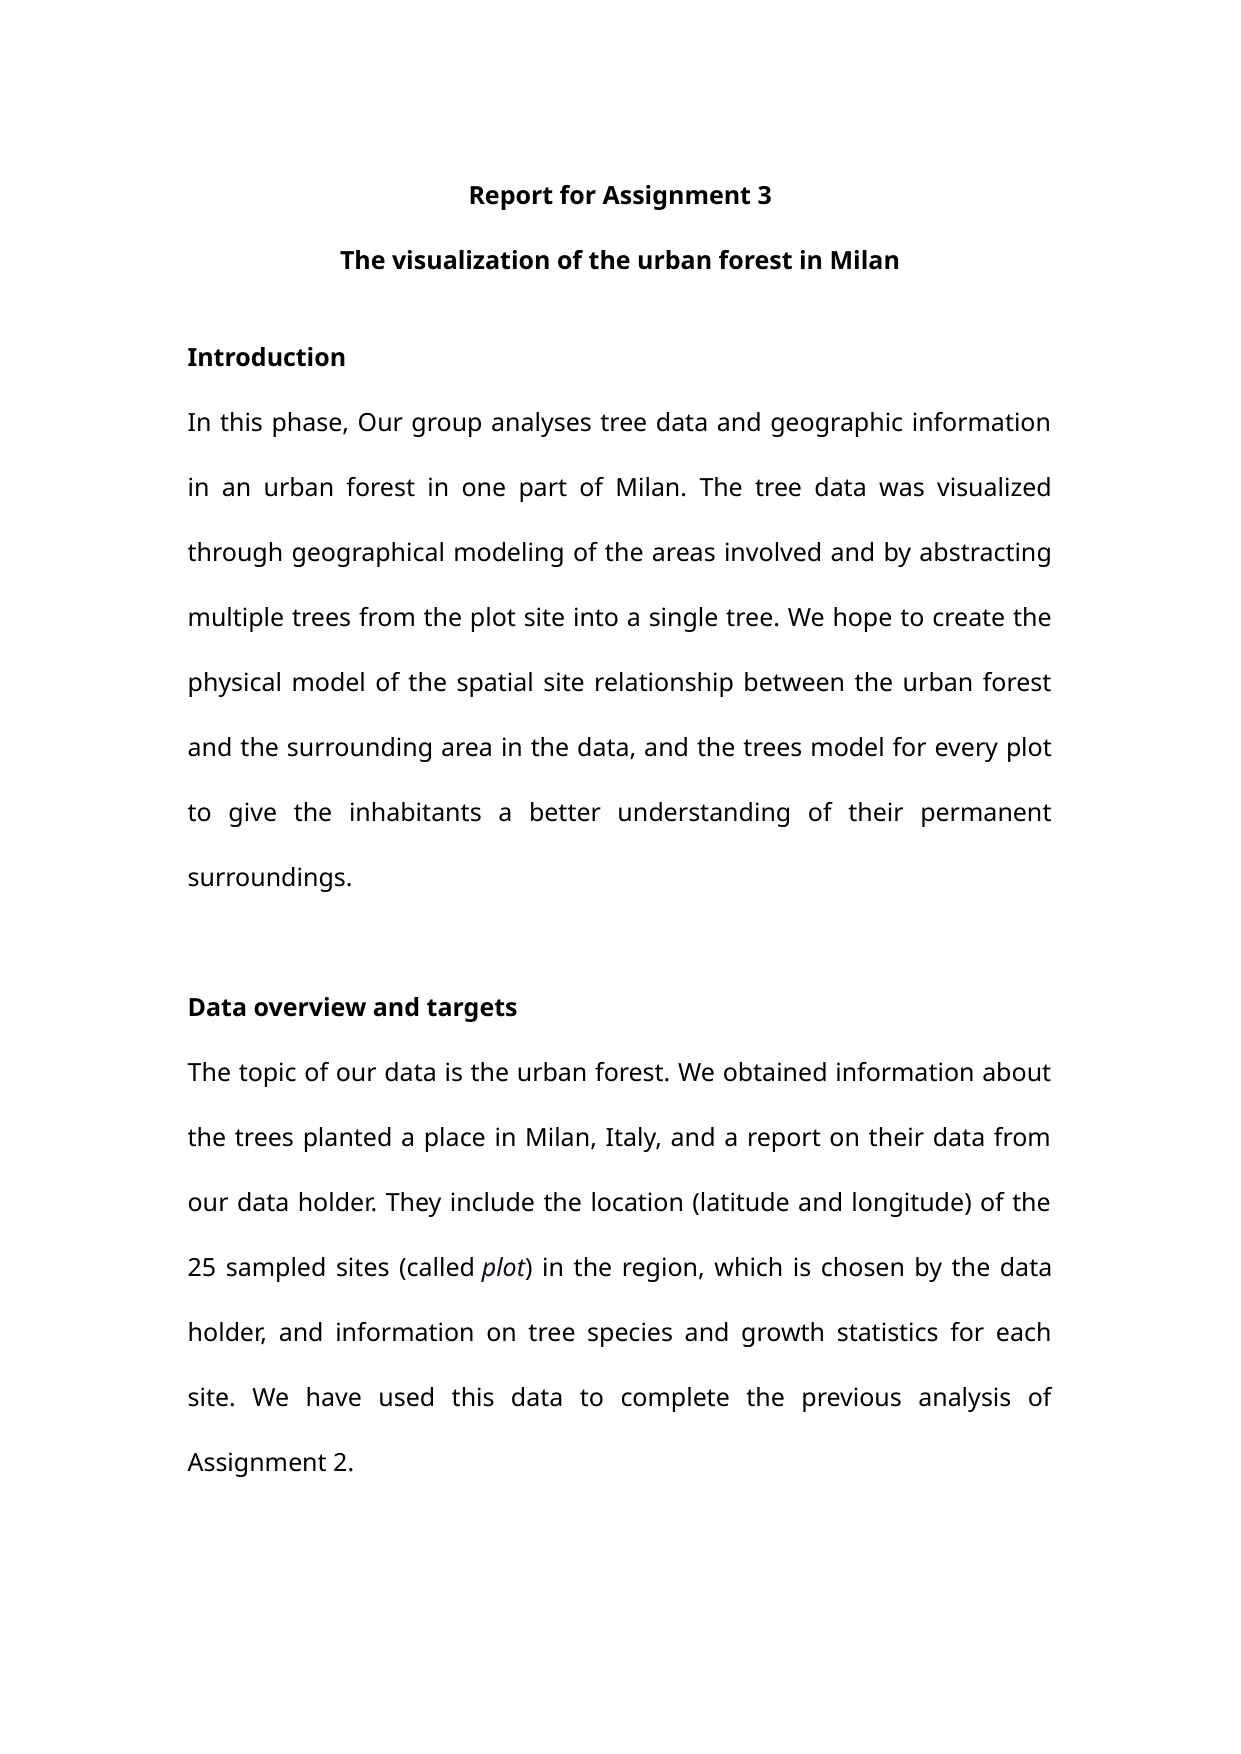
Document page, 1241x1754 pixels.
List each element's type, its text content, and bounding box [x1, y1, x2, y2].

text The topic of our data is the urban forest. We obtained information about the trees planted a place in Milan, Italy, and a report on their data from our data holder. They include the location (latitude and longitude) of the 25 sampled sites (called plot) in the region, which is chosen by the data holder, and information on tree species and growth statistics for each site. We have used this data to complete the previous analysis of Assignment 2. [187, 1039, 1053, 1494]
text The visualization of the urban forest in Milan [187, 227, 1053, 292]
text In this phase, Our group analyses tree data and geographic information in an urban forest in one part of Milan. The tree data was visualized through geographical modeling of the areas involved and by abstracting multiple trees from the plot site into a single tree. We hope to create the physical model of the spatial site relationship between the urban forest and the surrounding area in the data, and the trees model for every plot to give the inhabitants a better understanding of their permanent surroundings. [187, 389, 1053, 909]
text Report for Assignment 3 [187, 162, 1053, 227]
text Introduction [187, 324, 1053, 389]
text Data overview and targets [187, 974, 1053, 1039]
